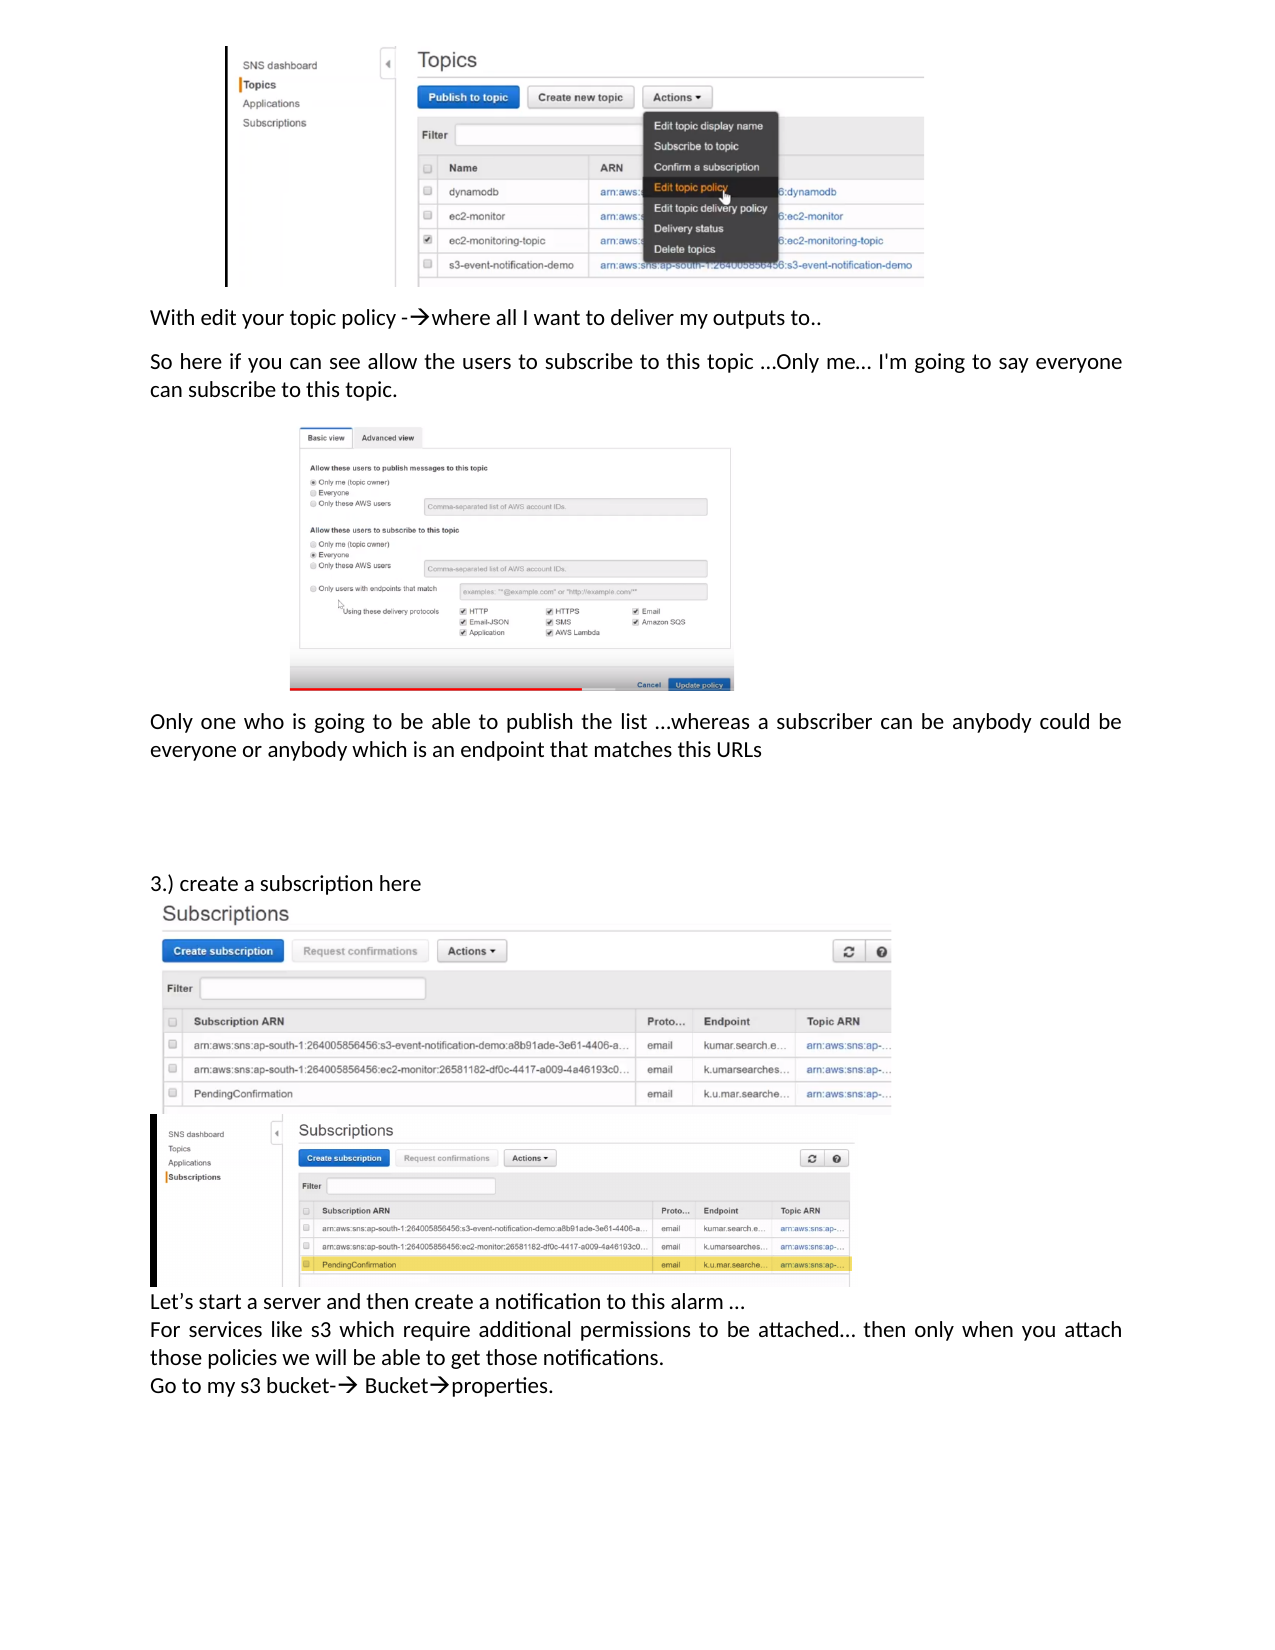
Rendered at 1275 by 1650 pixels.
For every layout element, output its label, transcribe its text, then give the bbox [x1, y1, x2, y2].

text Only one who is going to be able to publish the list …whereas a subscriber can be anybody could be everyone or anybody which is an endpoint that matches this URLs [150, 707, 1125, 763]
picture [225, 46, 925, 287]
text With edit your topic policy -where all I want to deliver my outputs to.. [150, 303, 1125, 331]
picture [150, 897, 892, 1287]
text Let’s start a server and then create a notification to this alarm … [150, 1287, 1125, 1315]
text Go to my s3 bucket- Bucketproperties. [150, 1371, 1125, 1399]
text 3.) create a subscription here [150, 869, 1125, 898]
text So here if you can see allow the users to subscribe to this topic …Only me… I'm going to say everyone can subscribe to this topic. [150, 347, 1125, 403]
picture [289, 420, 735, 691]
text For services like s3 which require additional permissions to be attached… then only when you attach those policies we will be able to get those notifications. [150, 1315, 1125, 1371]
